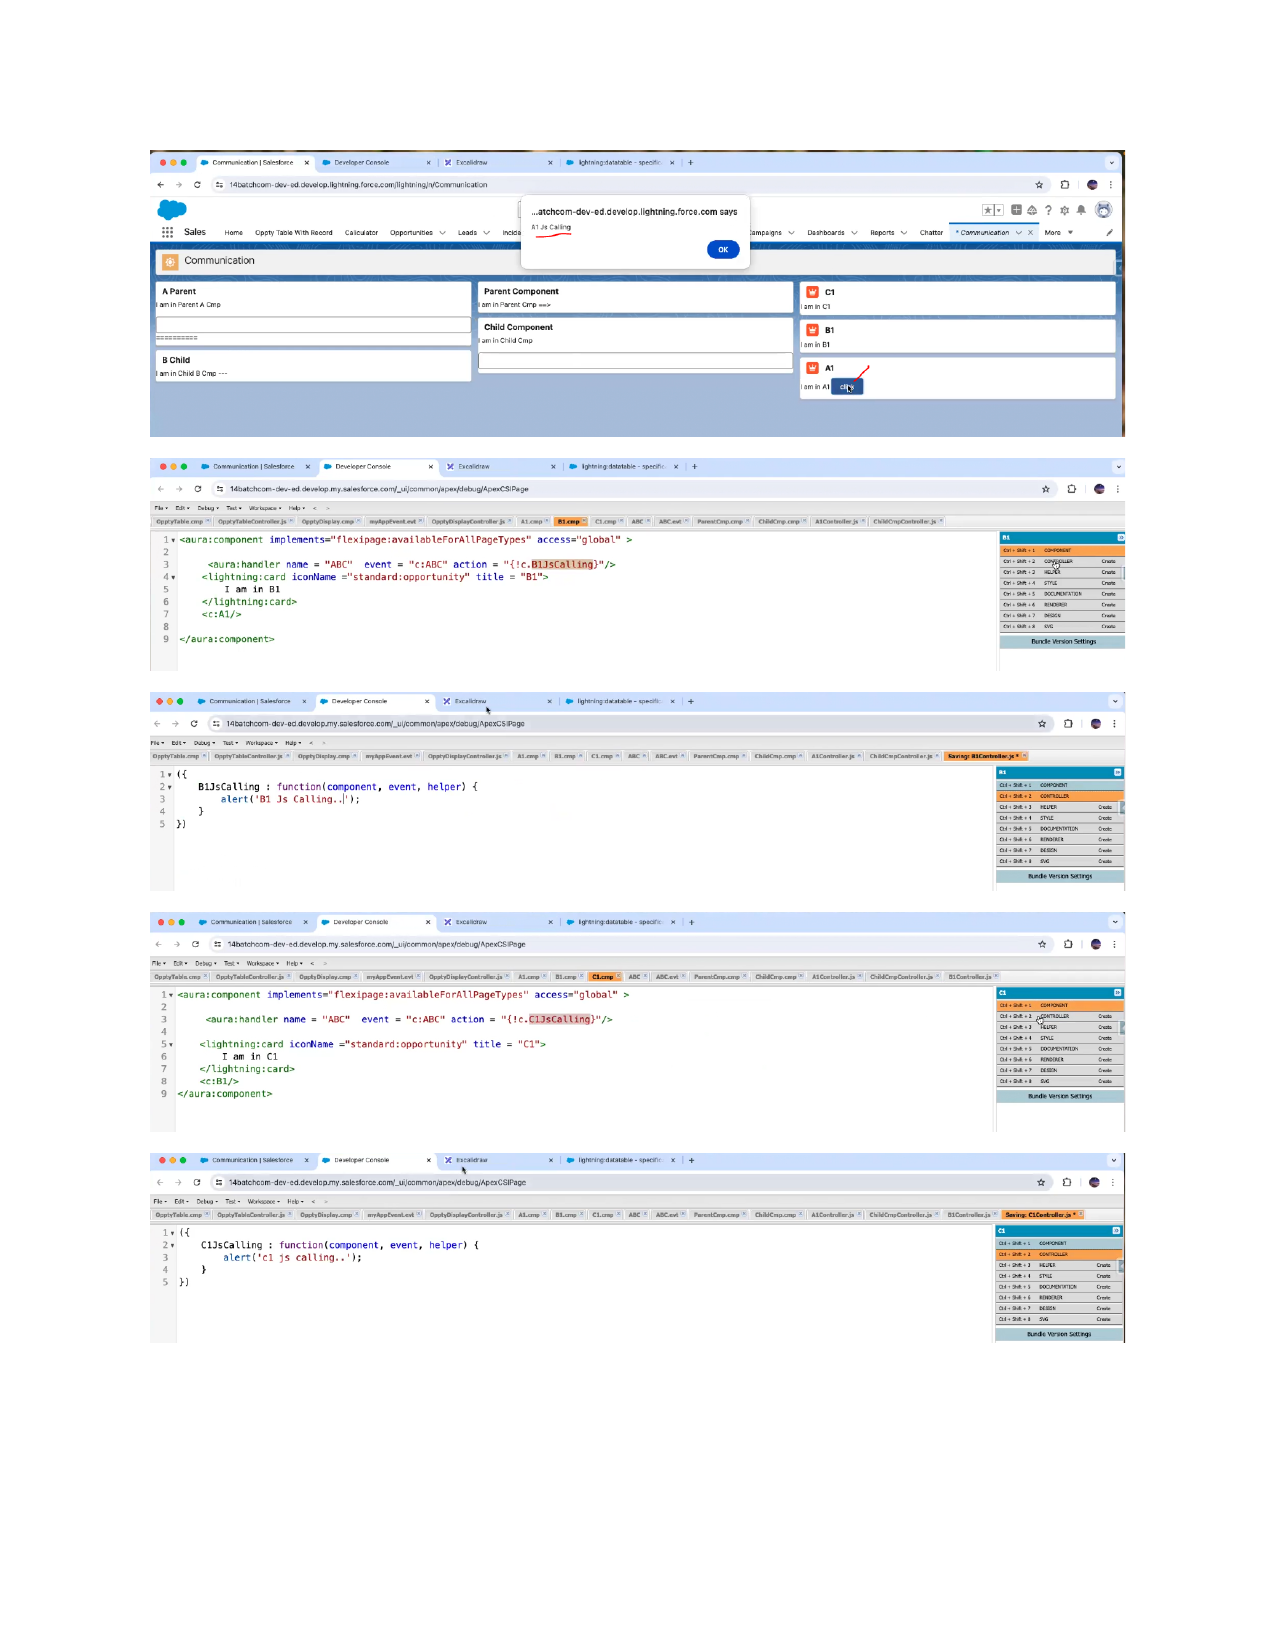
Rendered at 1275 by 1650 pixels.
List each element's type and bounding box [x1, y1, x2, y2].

picture [150, 1153, 1125, 1343]
picture [150, 150, 1125, 437]
picture [150, 912, 1125, 1132]
picture [150, 692, 1125, 891]
picture [150, 458, 1125, 671]
